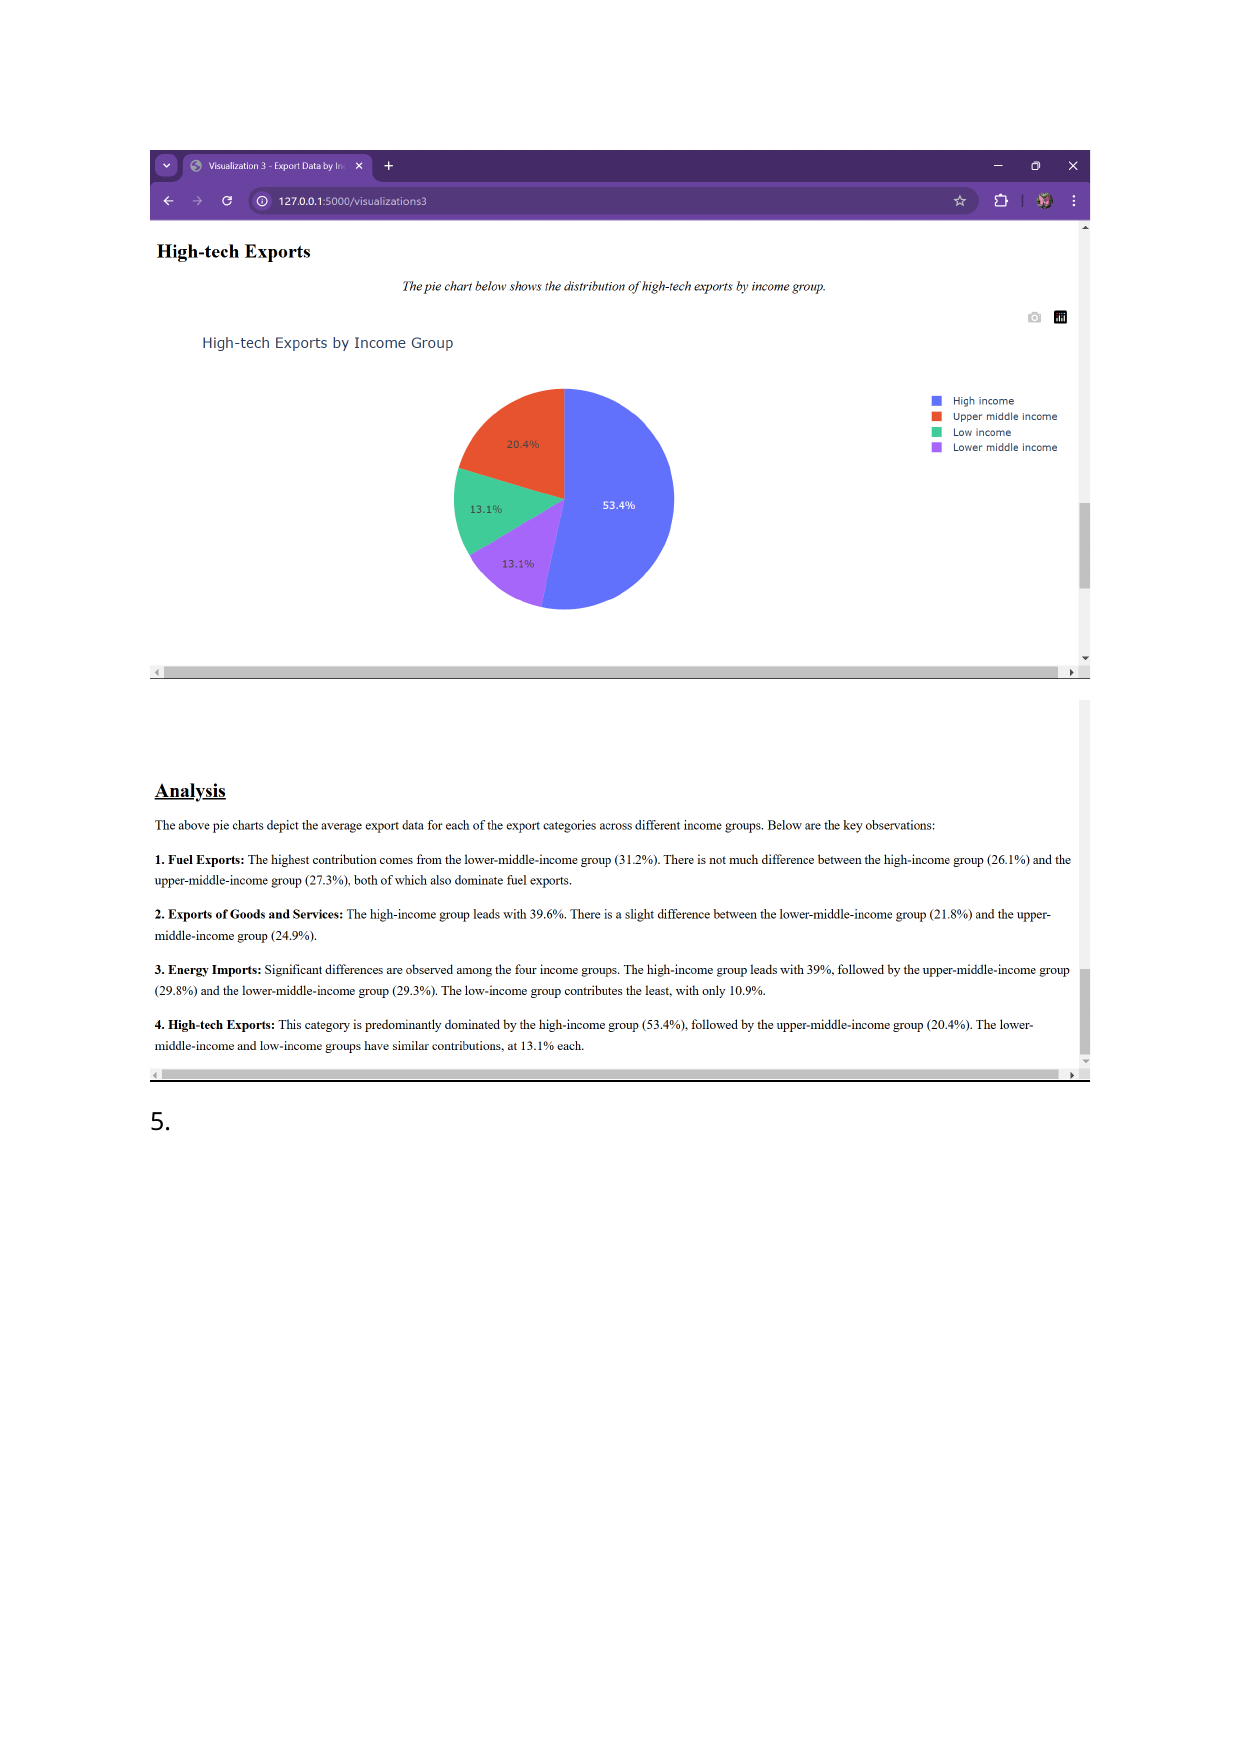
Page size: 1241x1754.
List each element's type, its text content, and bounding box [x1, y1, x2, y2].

picture [150, 700, 1091, 1079]
picture [150, 150, 1091, 679]
text 5. [150, 1103, 1090, 1138]
